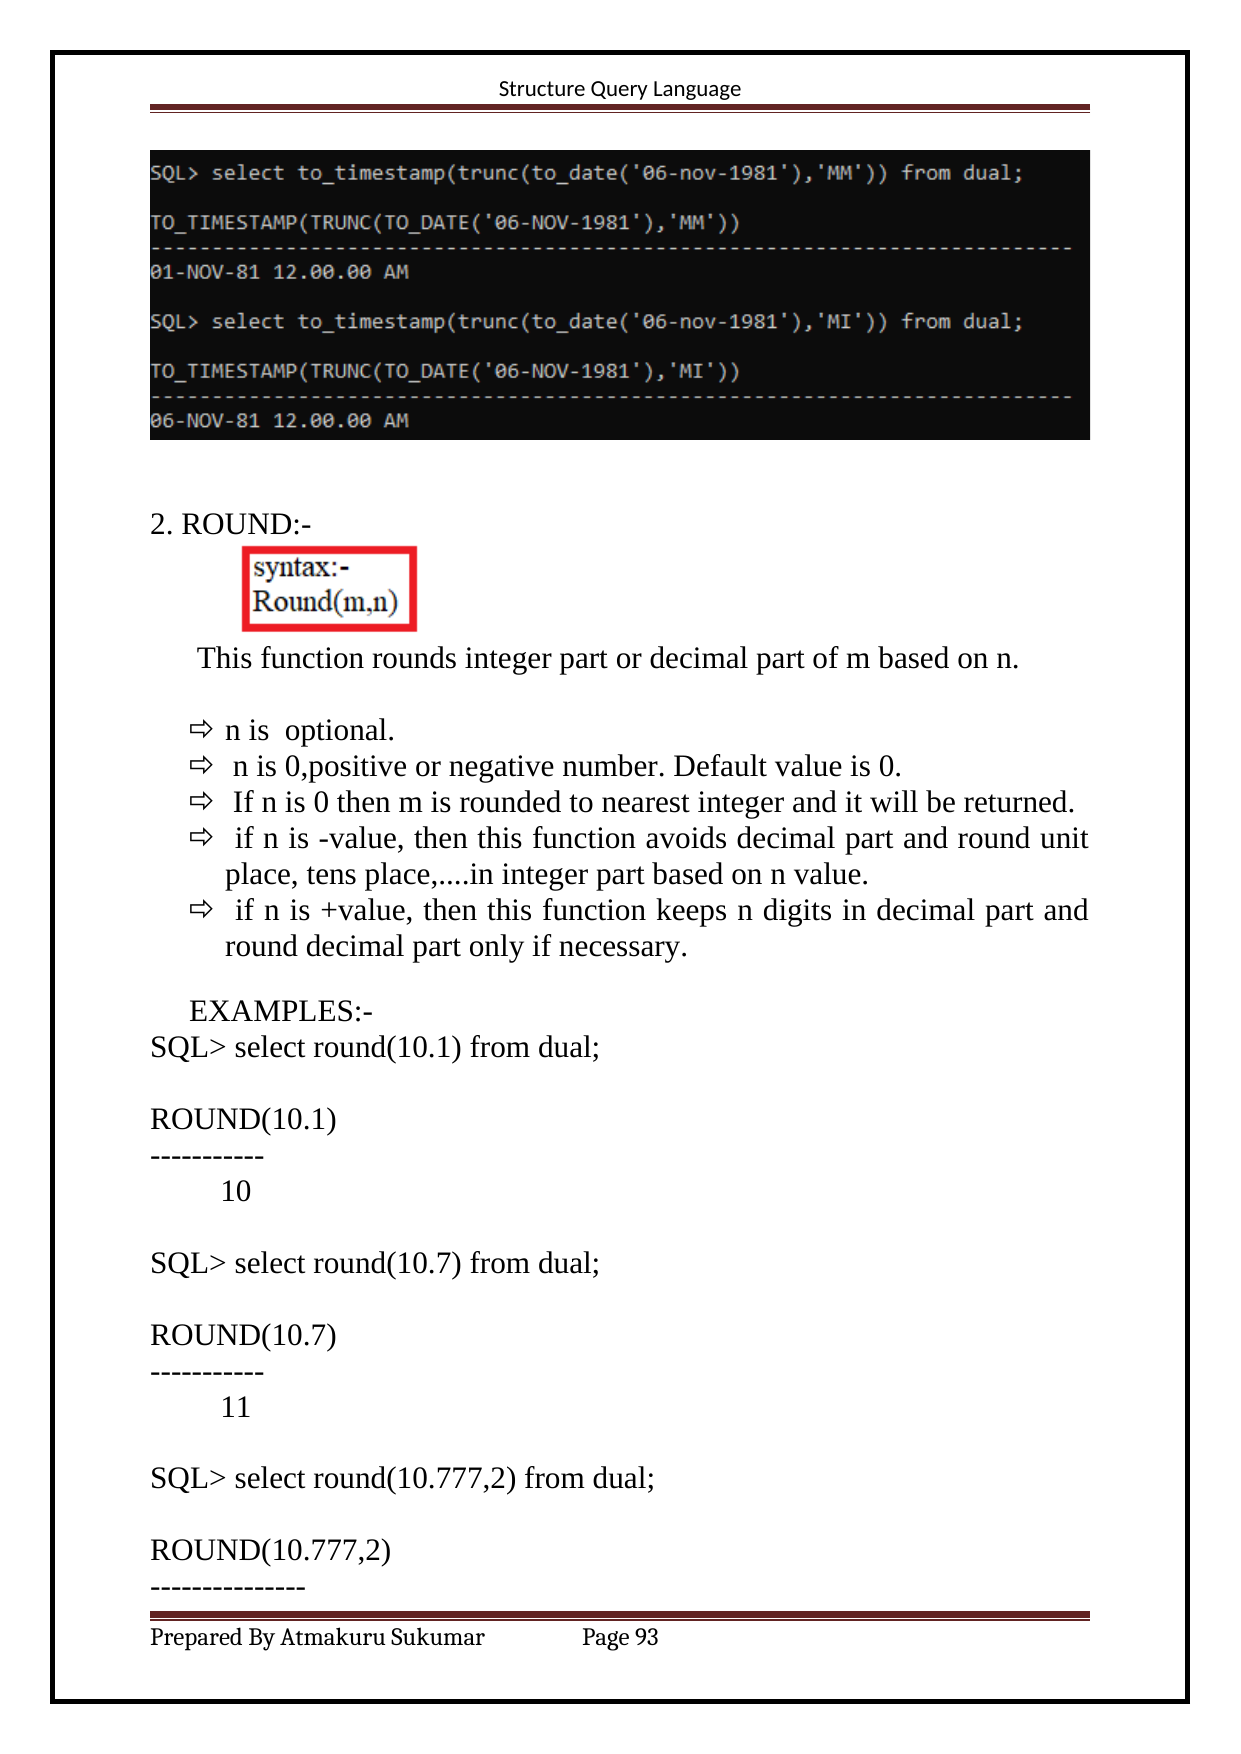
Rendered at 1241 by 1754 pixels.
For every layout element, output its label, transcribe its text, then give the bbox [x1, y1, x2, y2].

text SQL> select round(10.7) from dual; [150, 1244, 1090, 1280]
text ROUND(10.7) [150, 1316, 1090, 1352]
text ----------- [150, 1136, 1090, 1172]
text 11 [150, 1388, 1090, 1424]
text ROUND(10.777,2) [150, 1532, 1090, 1568]
list if n is -value, then this function avoids decimal part and round unit place, tens place,....in integer part based on n value. [187, 819, 1090, 891]
list n is optional. [187, 711, 1090, 747]
text ROUND(10.1) [150, 1100, 1090, 1136]
text SQL> select round(10.777,2) from dual; [150, 1460, 1090, 1496]
list if n is +value, then this function keeps n digits in decimal part and round decimal part only if necessary. [187, 891, 1090, 963]
text 2. ROUND:- [150, 505, 1090, 541]
text This function rounds integer part or decimal part of m based on n. [150, 639, 1090, 675]
picture [150, 150, 1091, 440]
text SQL> select round(10.1) from dual; [150, 1028, 1090, 1064]
text ----------- [150, 1352, 1090, 1388]
list If n is 0 then m is rounded to nearest integer and it will be returned. [187, 783, 1090, 819]
text 10 [150, 1172, 1090, 1208]
text EXAMPLES:- [150, 993, 1090, 1028]
picture [236, 540, 422, 640]
text --------------- [150, 1568, 1090, 1603]
list n is 0,positive or negative number. Default value is 0. [187, 747, 1090, 783]
